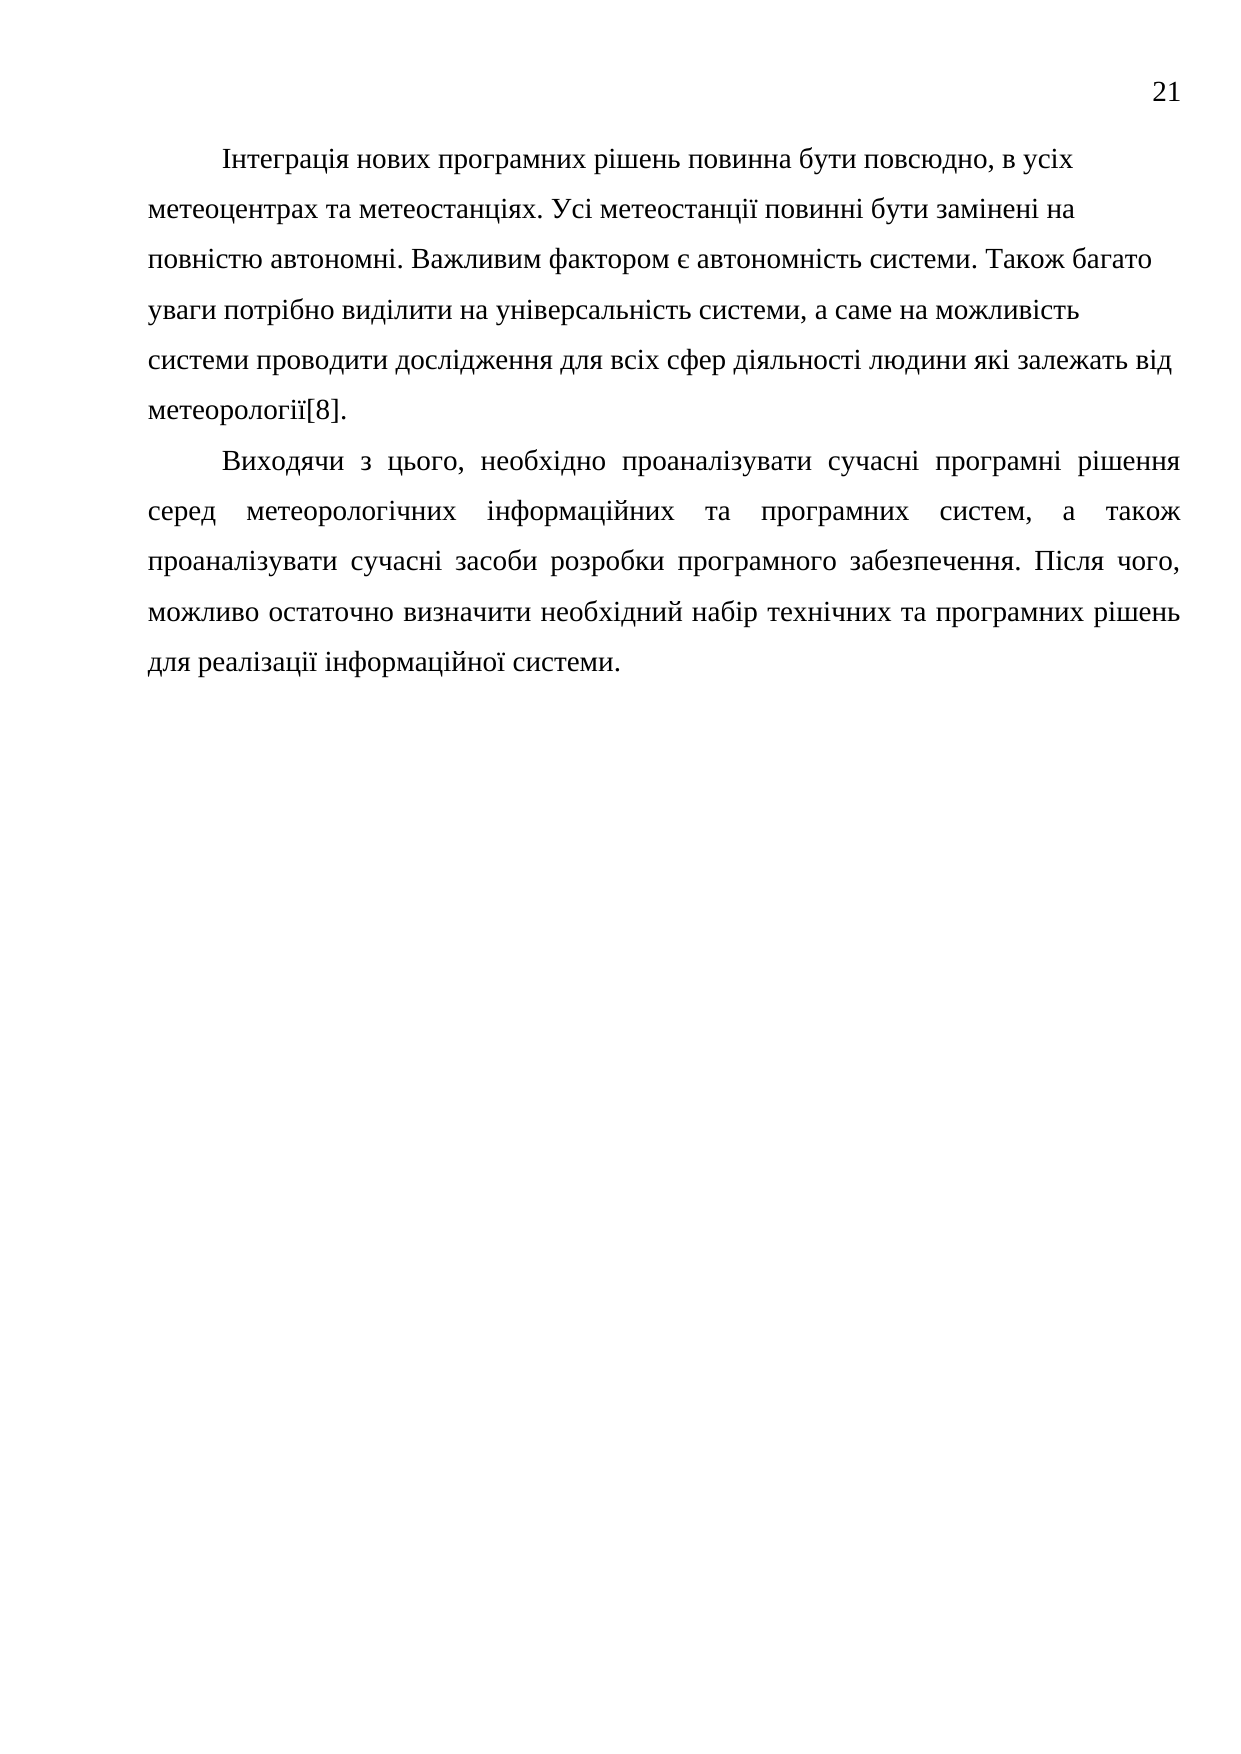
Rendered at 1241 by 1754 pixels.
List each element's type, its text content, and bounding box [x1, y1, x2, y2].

text Інтеграція нових програмних рішень повинна бути повсюдно, в усіх метеоцентрах та метеостанціях. Усі метеостанції повинні бути замінені на повністю автономні. Важливим фактором є автономність системи. Також багато уваги потрібно виділити на універсальність системи, а саме на можливість системи проводити дослідження для всіх сфер діяльності людини які залежать від метеорології[8]. [148, 141, 1181, 426]
text Виходячи з цього, необхідно проаналізувати сучасні програмні рішення серед метеорологічних інформаційних та програмних систем, а також проаналізувати сучасні засоби розробки програмного забезпечення. Після чого, можливо остаточно визначити необхідний набір технічних та програмних рішень для реалізації інформаційної системи. [148, 443, 1181, 678]
